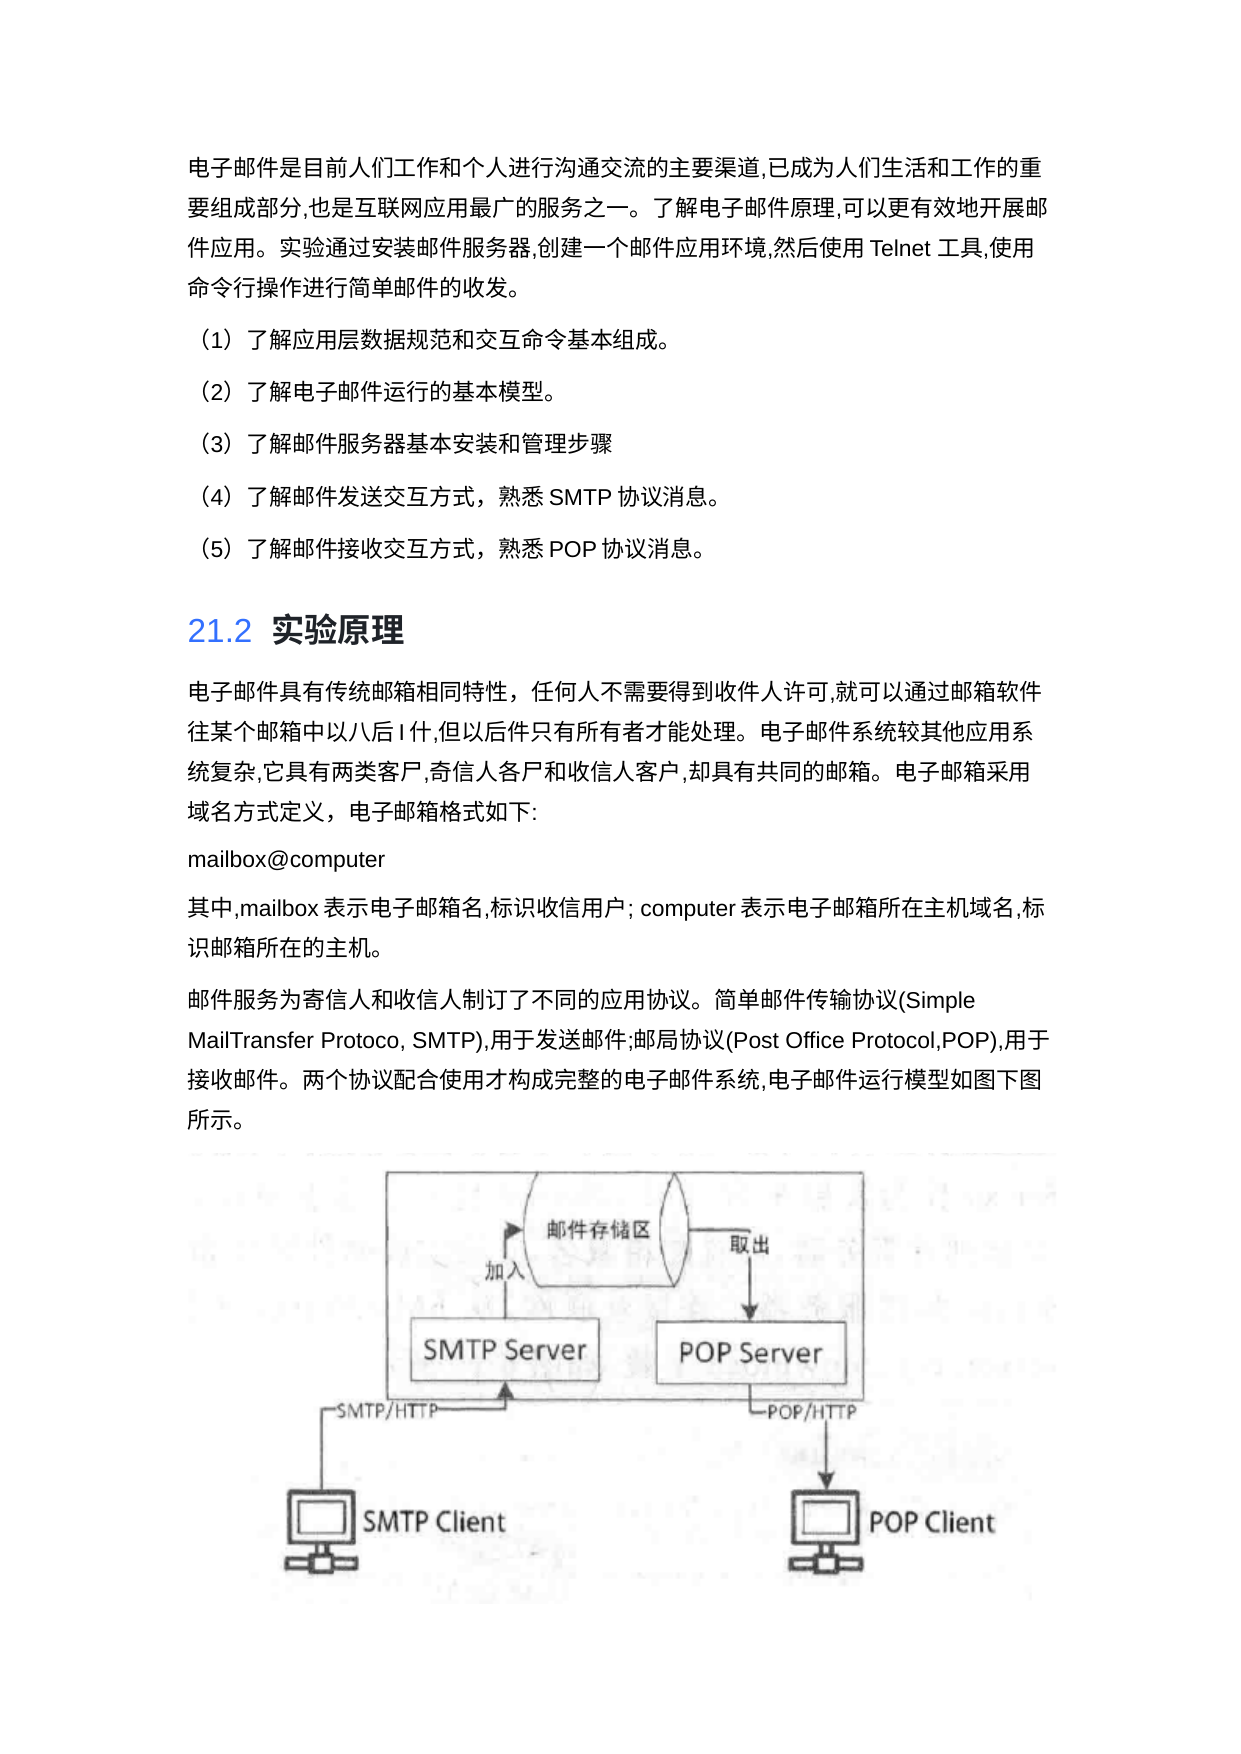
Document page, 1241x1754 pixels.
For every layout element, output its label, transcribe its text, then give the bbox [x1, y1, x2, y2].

text mailbox@computer [187, 846, 1053, 872]
text 邮件服务为寄信人和收信人制订了不同的应用协议。简单邮件传输协议(Simple MailTransfer Protoco, SMTP),用于发送邮件;邮局协议(Post Office Protocol,POP),用于接收邮件。两个协议配合使用才构成完整的电子邮件系统,电子邮件运行模型如图下图所示。 [187, 982, 1053, 1135]
text （5）了解邮件接收交互方式，熟悉POP协议消息。 [187, 531, 1053, 564]
text （4）了解邮件发送交互方式，熟悉SMTP协议消息。 [187, 478, 1053, 512]
text 电子邮件是目前人们工作和个人进行沟通交流的主要渠道,已成为人们生活和工作的重要组成部分,也是互联网应用最广的服务之一。了解电子邮件原理,可以更有效地开展邮件应用。实验通过安装邮件服务器,创建一个邮件应用环境,然后使用Telnet 工具,使用命令行操作进行简单邮件的收发。 [187, 150, 1053, 303]
text （1）了解应用层数据规范和交互命令基本组成。 [187, 322, 1053, 355]
picture [187, 1153, 1057, 1604]
text （2）了解电子邮件运行的基本模型。 [187, 374, 1053, 407]
text 21.2 实验原理 [187, 604, 1053, 652]
text 其中,mailbox表示电子邮箱名,标识收信用户; computer表示电子邮箱所在主机域名,标识邮箱所在的主机。 [187, 890, 1053, 963]
text （3）了解邮件服务器基本安装和管理步骤 [187, 426, 1053, 459]
text 电子邮件具有传统邮箱相同特性，任何人不需要得到收件人许可,就可以通过邮箱软件往某个邮箱中以八后I什,但以后件只有所有者才能处理。电子邮件系统较其他应用系统复杂,它具有两类客尸,奇信人各尸和收信人客户,却具有共同的邮箱。电子邮箱采用域名方式定义，电子邮箱格式如下: [187, 674, 1053, 827]
